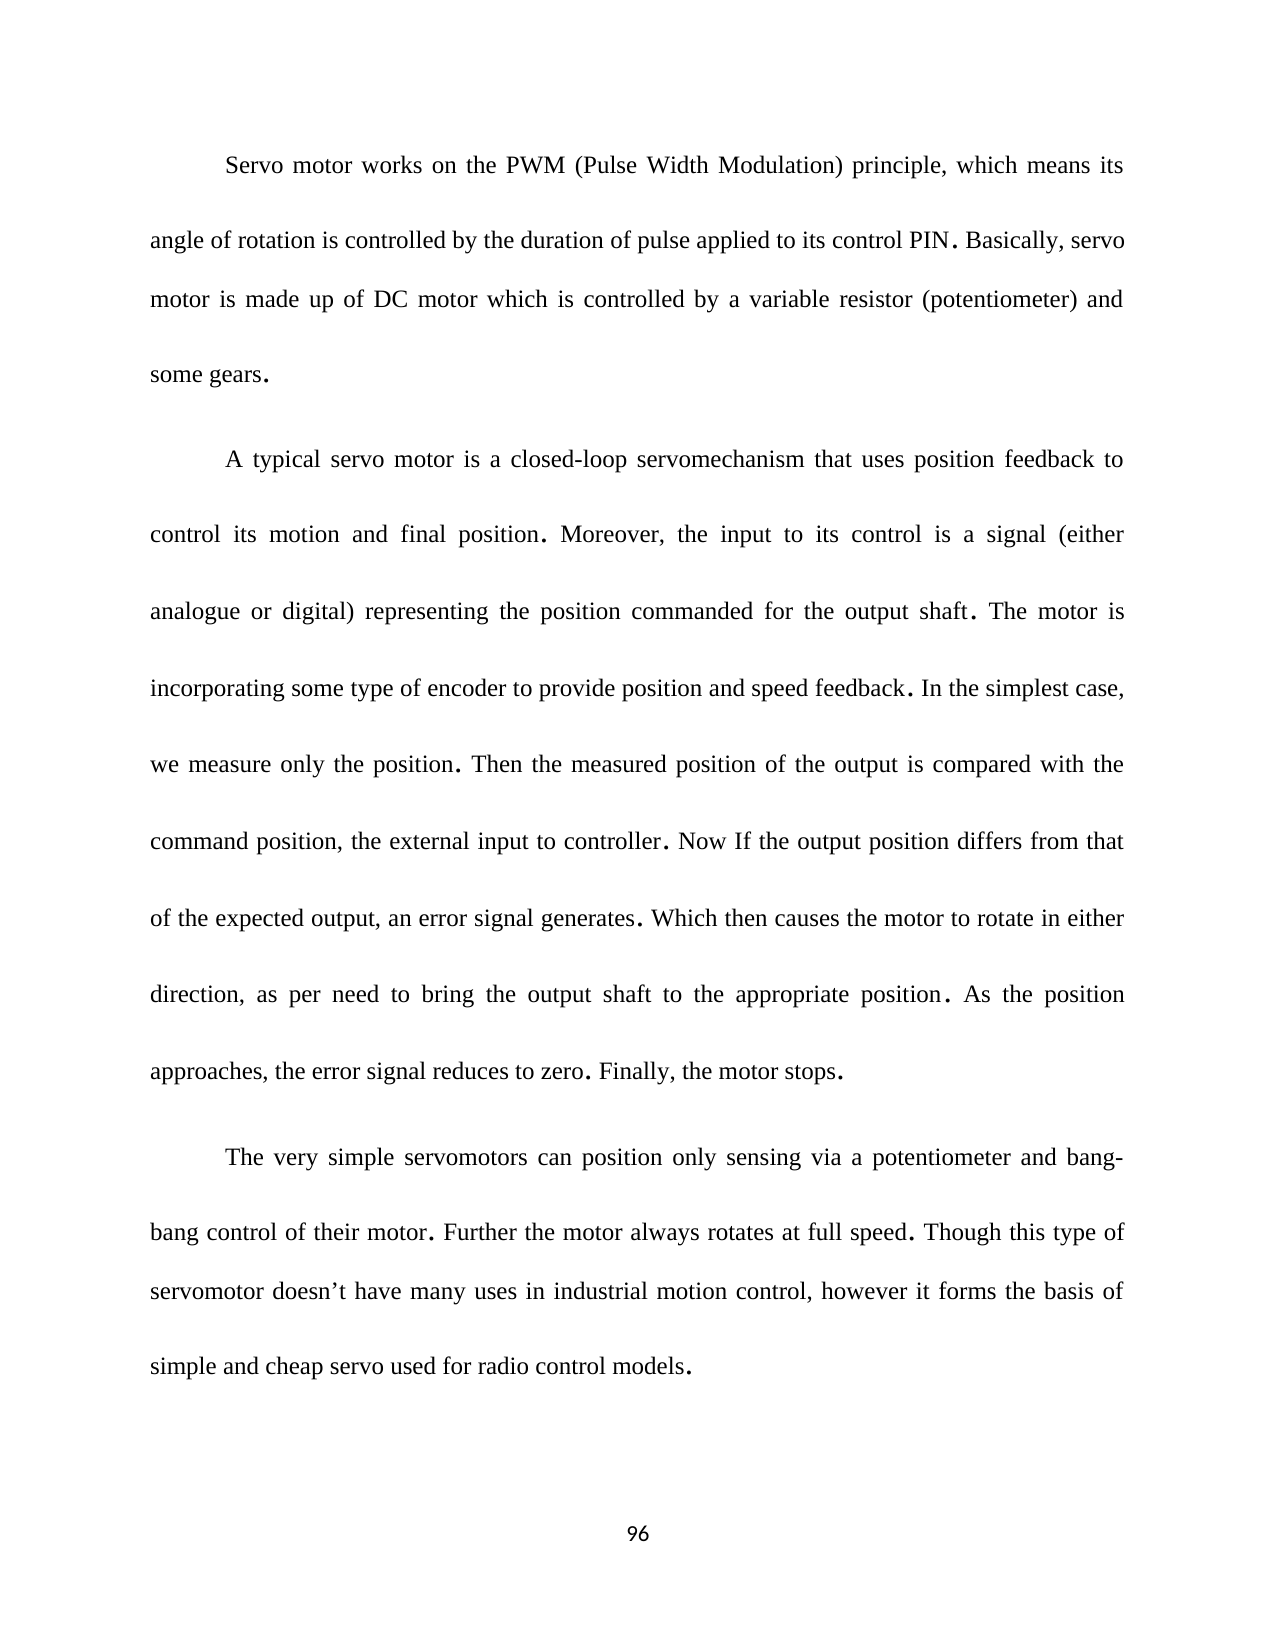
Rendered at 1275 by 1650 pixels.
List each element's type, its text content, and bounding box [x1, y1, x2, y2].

text Servo motor works on the PWM (Pulse Width Modulation) principle, which means its angle of rotation is controlled by the duration of pulse applied to its control PIN. Basically, servo motor is made up of DC motor which is controlled by a variable resistor (potentiometer) and some gears. [150, 150, 1125, 389]
text The very simple servomotors can position only sensing via a potentiometer and bang-bang control of their motor. Further the motor always rotates at full speed. Though this type of servomotor doesn’t have many uses in industrial motion control, however it forms the basis of simple and cheap servo used for radio control models. [150, 1142, 1125, 1381]
text A typical servo motor is a closed-loop servomechanism that uses position feedback to control its motion and final position. Moreover, the input to its control is a signal (either analogue or digital) representing the position commanded for the output shaft. The motor is incorporating some type of encoder to provide position and speed feedback. In the simplest case, we measure only the position. Then the measured position of the output is compared with the command position, the external input to controller. Now If the output position differs from that of the expected output, an error signal generates. Which then causes the motor to rotate in either direction, as per need to bring the output shaft to the appropriate position. As the position approaches, the error signal reduces to zero. Finally, the motor stops. [150, 444, 1125, 1087]
